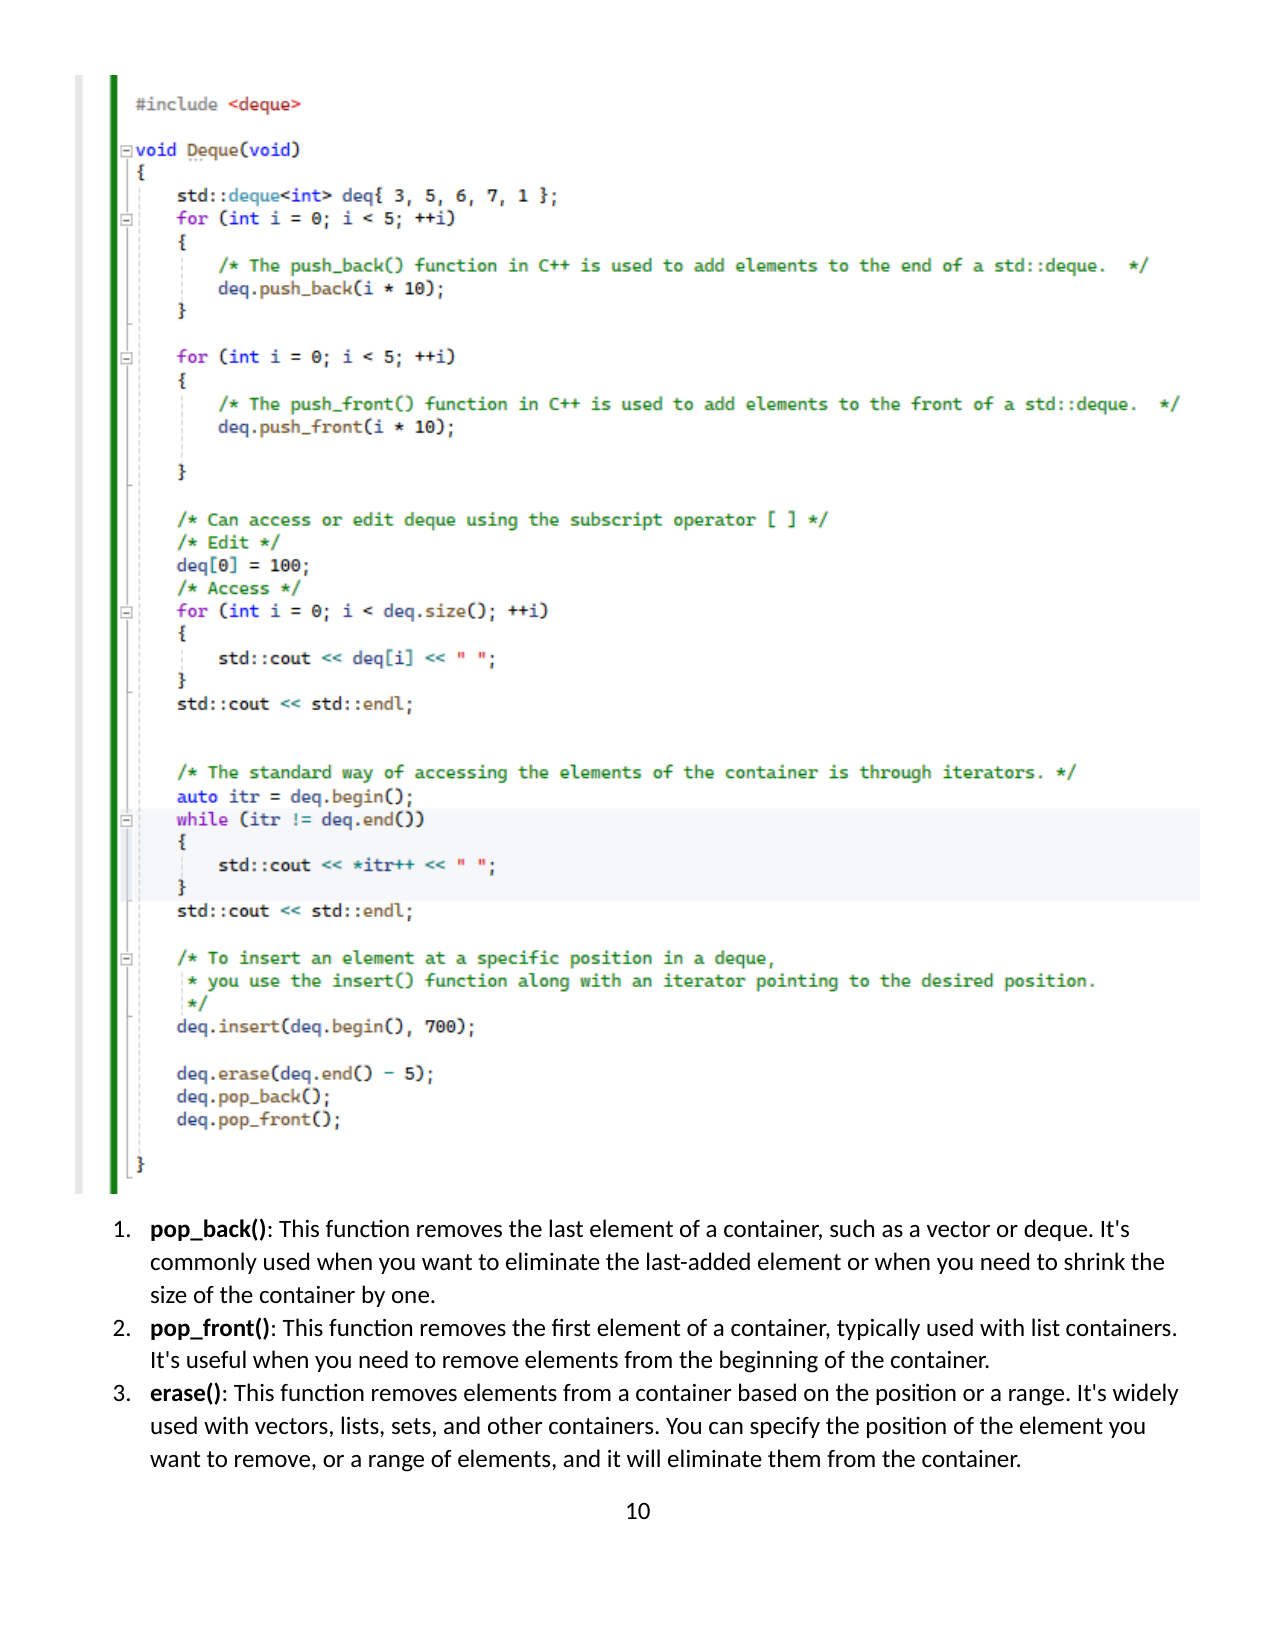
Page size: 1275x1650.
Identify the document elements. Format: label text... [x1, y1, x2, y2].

list pop_back(): This function removes the last element of a container, such as a vector or deque. It's commonly used when you want to eliminate the last-added element or when you need to shrink the size of the container by one. [112, 1213, 1200, 1309]
list pop_front(): This function removes the first element of a container, typically used with list containers. It's useful when you need to remove elements from the beginning of the container. [112, 1312, 1200, 1375]
picture [75, 75, 1200, 1194]
list erase(): This function removes elements from a container based on the position or a range. It's widely used with vectors, lists, sets, and other containers. You can specify the position of the element you want to remove, or a range of elements, and it will eliminate them from the container. [112, 1378, 1200, 1474]
